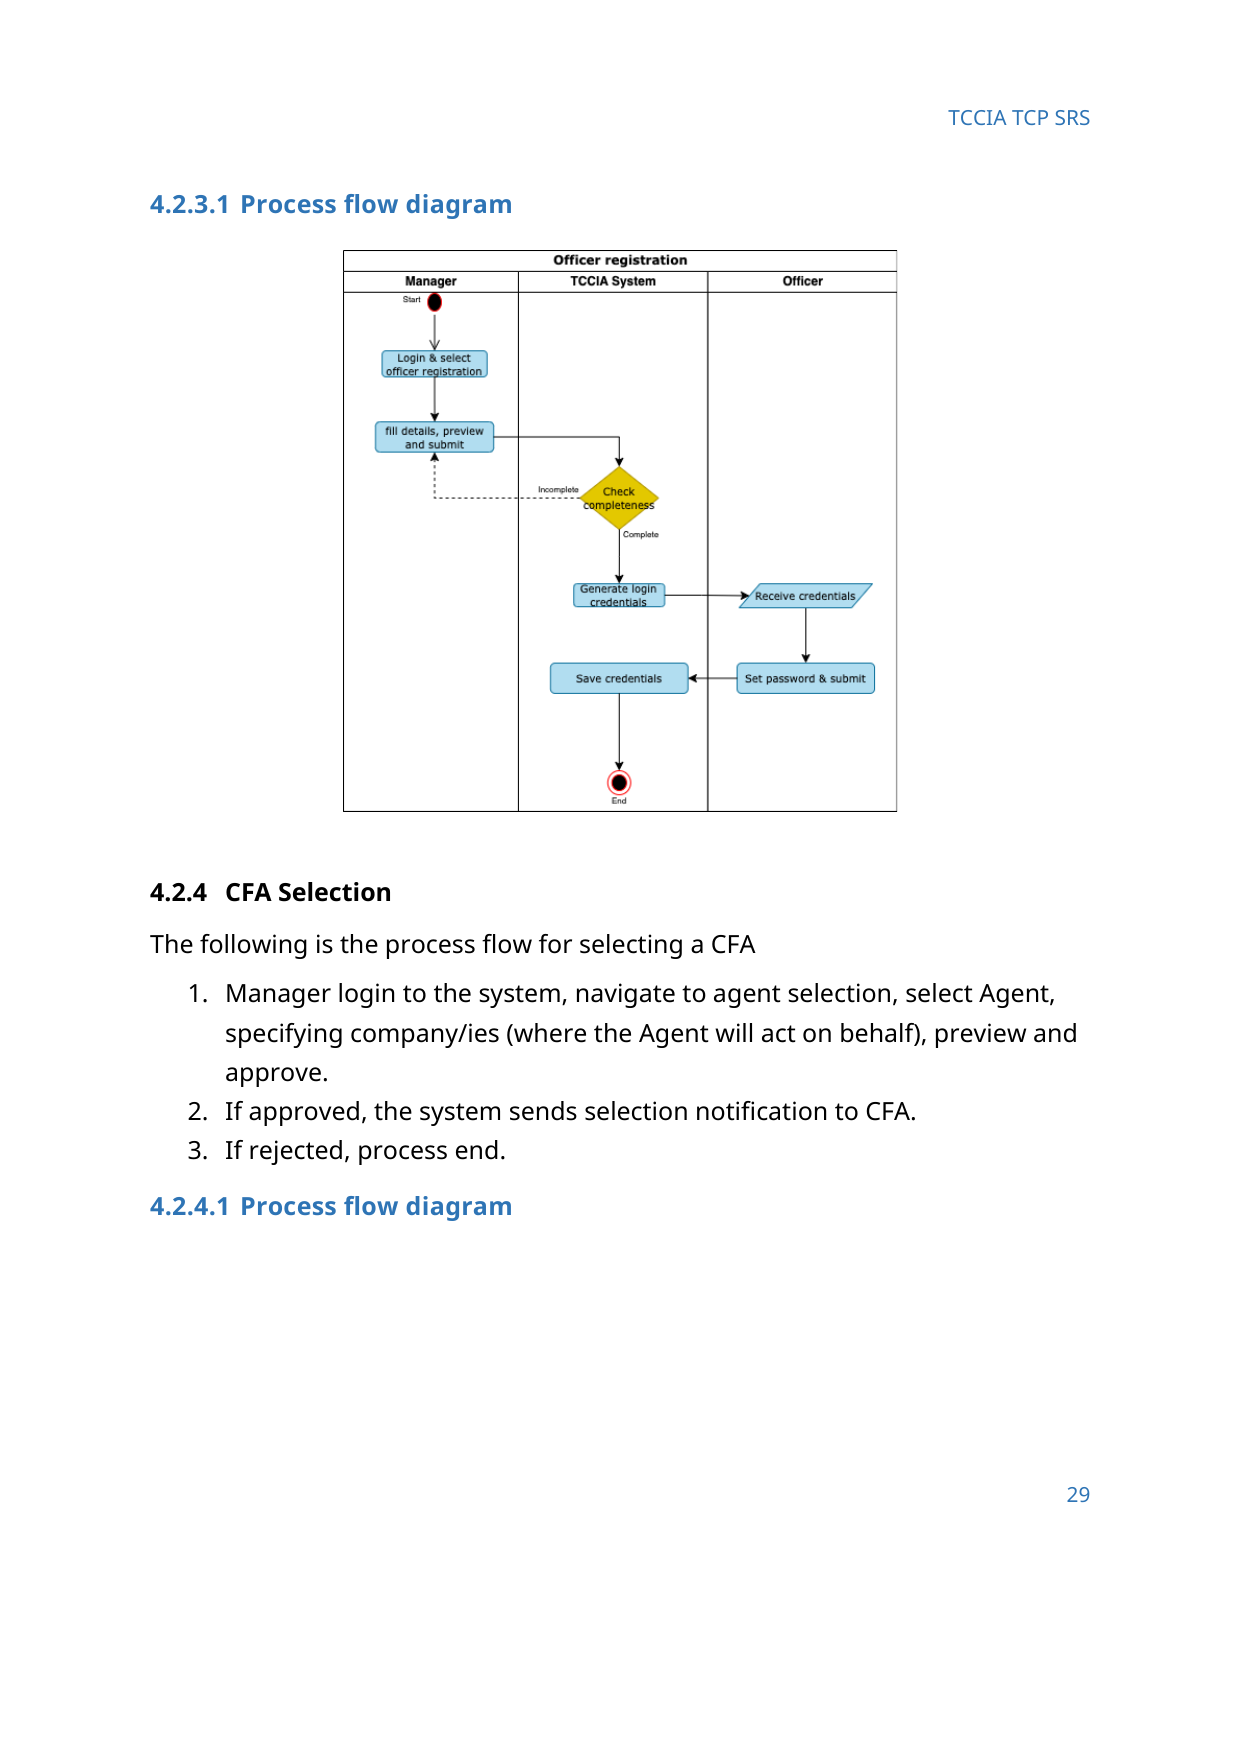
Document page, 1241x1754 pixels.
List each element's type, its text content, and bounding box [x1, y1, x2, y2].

list If approved, the system sends selection notification to CFA. [187, 1093, 1090, 1128]
text The following is the process flow for selecting a CFA [150, 927, 1090, 961]
list Manager login to the system, navigate to agent selection, select Agent, specifying company/ies (where the Agent will act on behalf), preview and approve. [187, 976, 1090, 1088]
list If rejected, process end. [187, 1133, 1090, 1167]
subtitle Process flow diagram [150, 187, 1090, 221]
subtitle CFA Selection [150, 875, 1090, 909]
subtitle Process flow diagram [150, 1188, 1090, 1223]
picture [343, 250, 898, 812]
